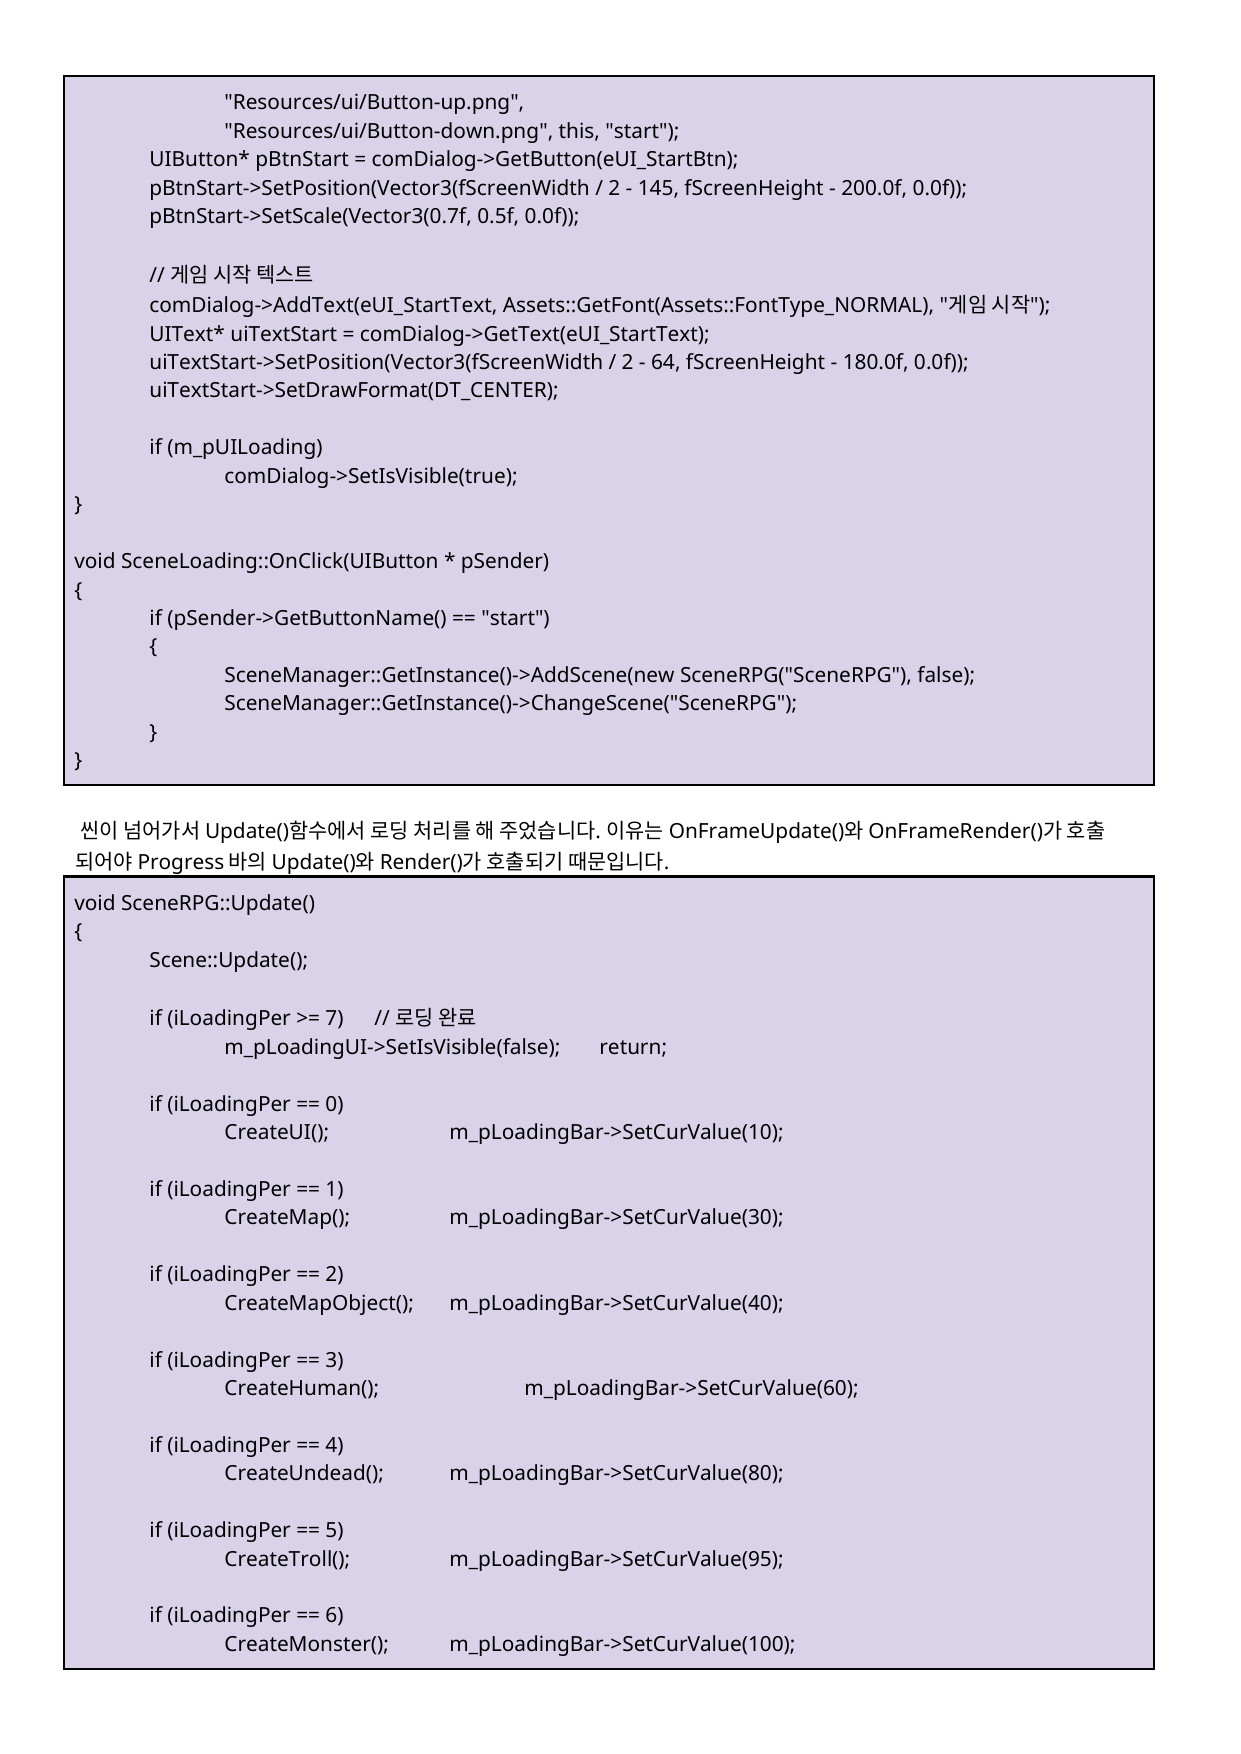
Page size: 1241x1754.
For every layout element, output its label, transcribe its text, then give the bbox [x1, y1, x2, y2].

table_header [65, 77, 1153, 784]
text 씬이 넘어가서 Update()함수에서 로딩 처리를 해 주었습니다. 이유는 OnFrameUpdate()와 OnFrameRender()가 호출 되어야 Progress바의 Update()와 Render()가 호출되기 때문입니다. [75, 815, 1165, 875]
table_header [65, 878, 1153, 1668]
